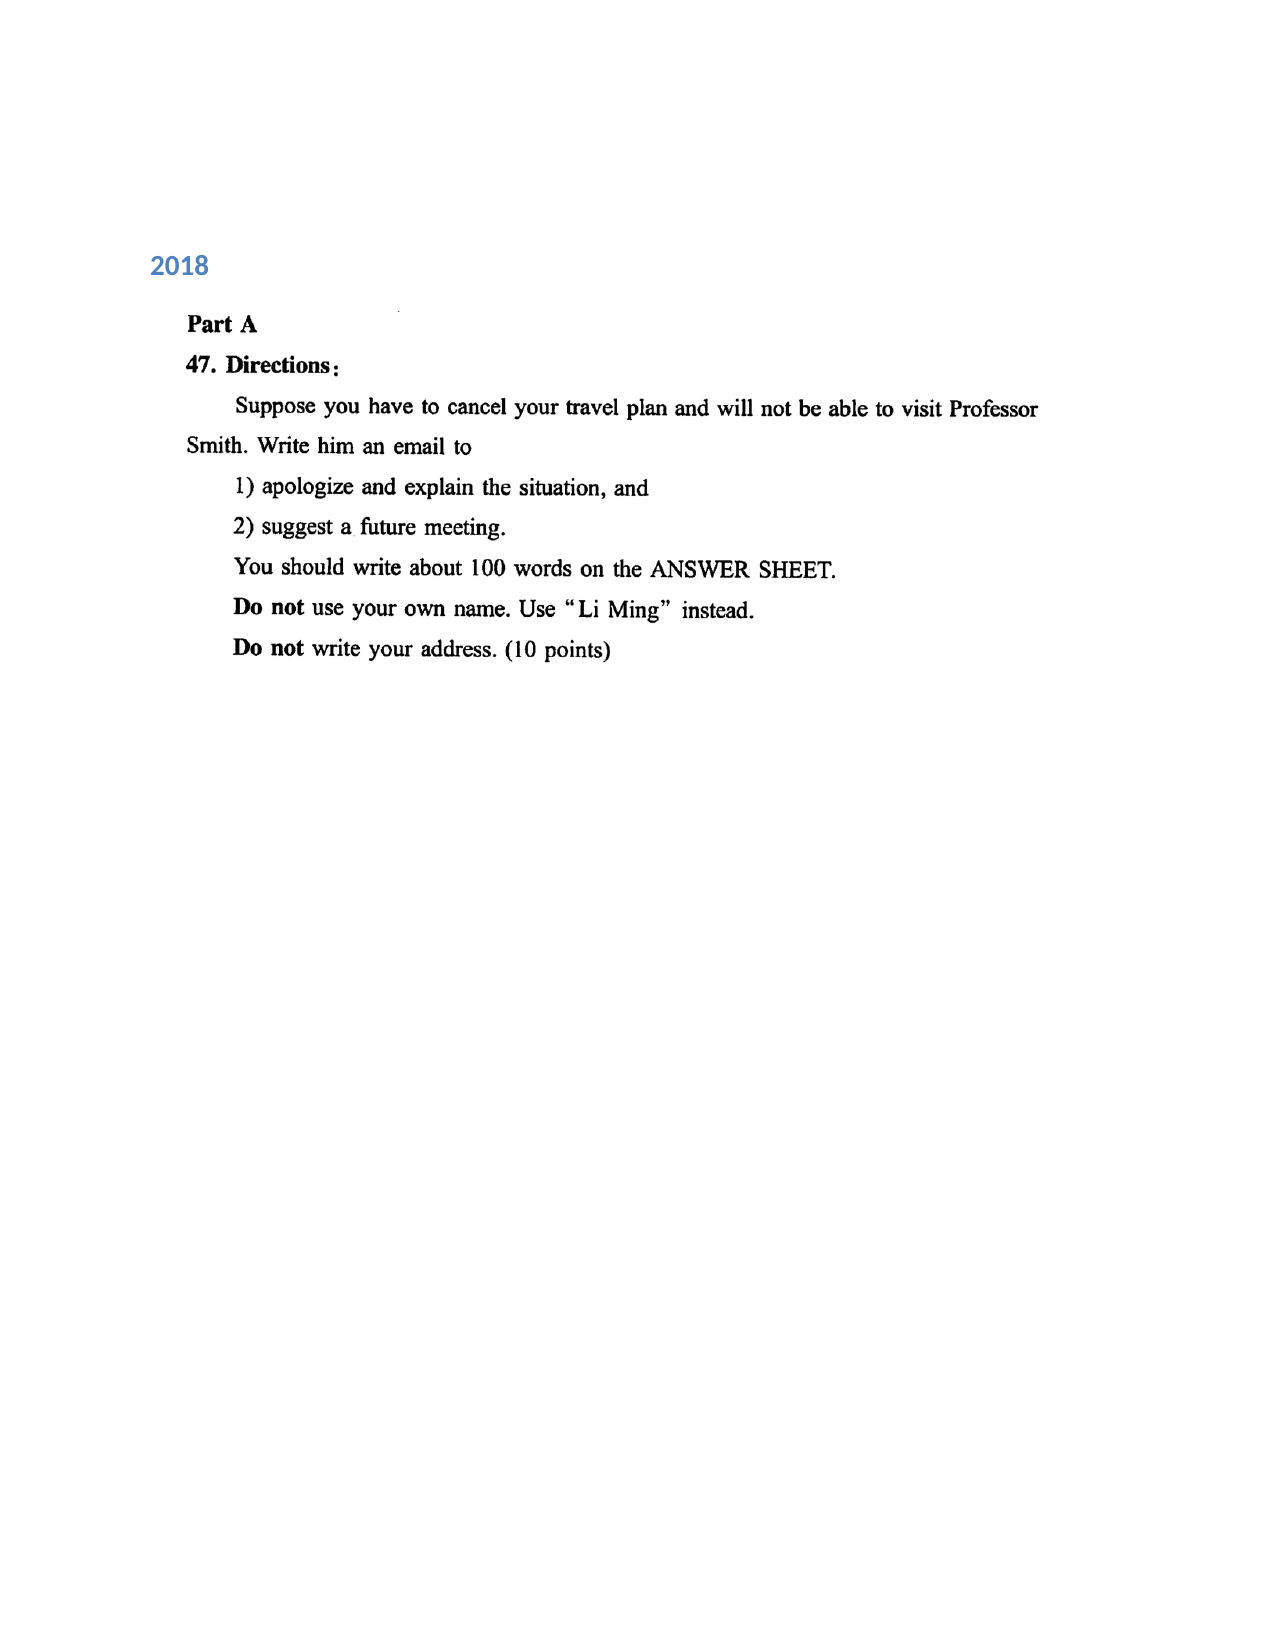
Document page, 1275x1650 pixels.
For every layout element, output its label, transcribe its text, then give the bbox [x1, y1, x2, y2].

subtitle 2018 [150, 247, 1125, 283]
picture [168, 301, 1044, 664]
